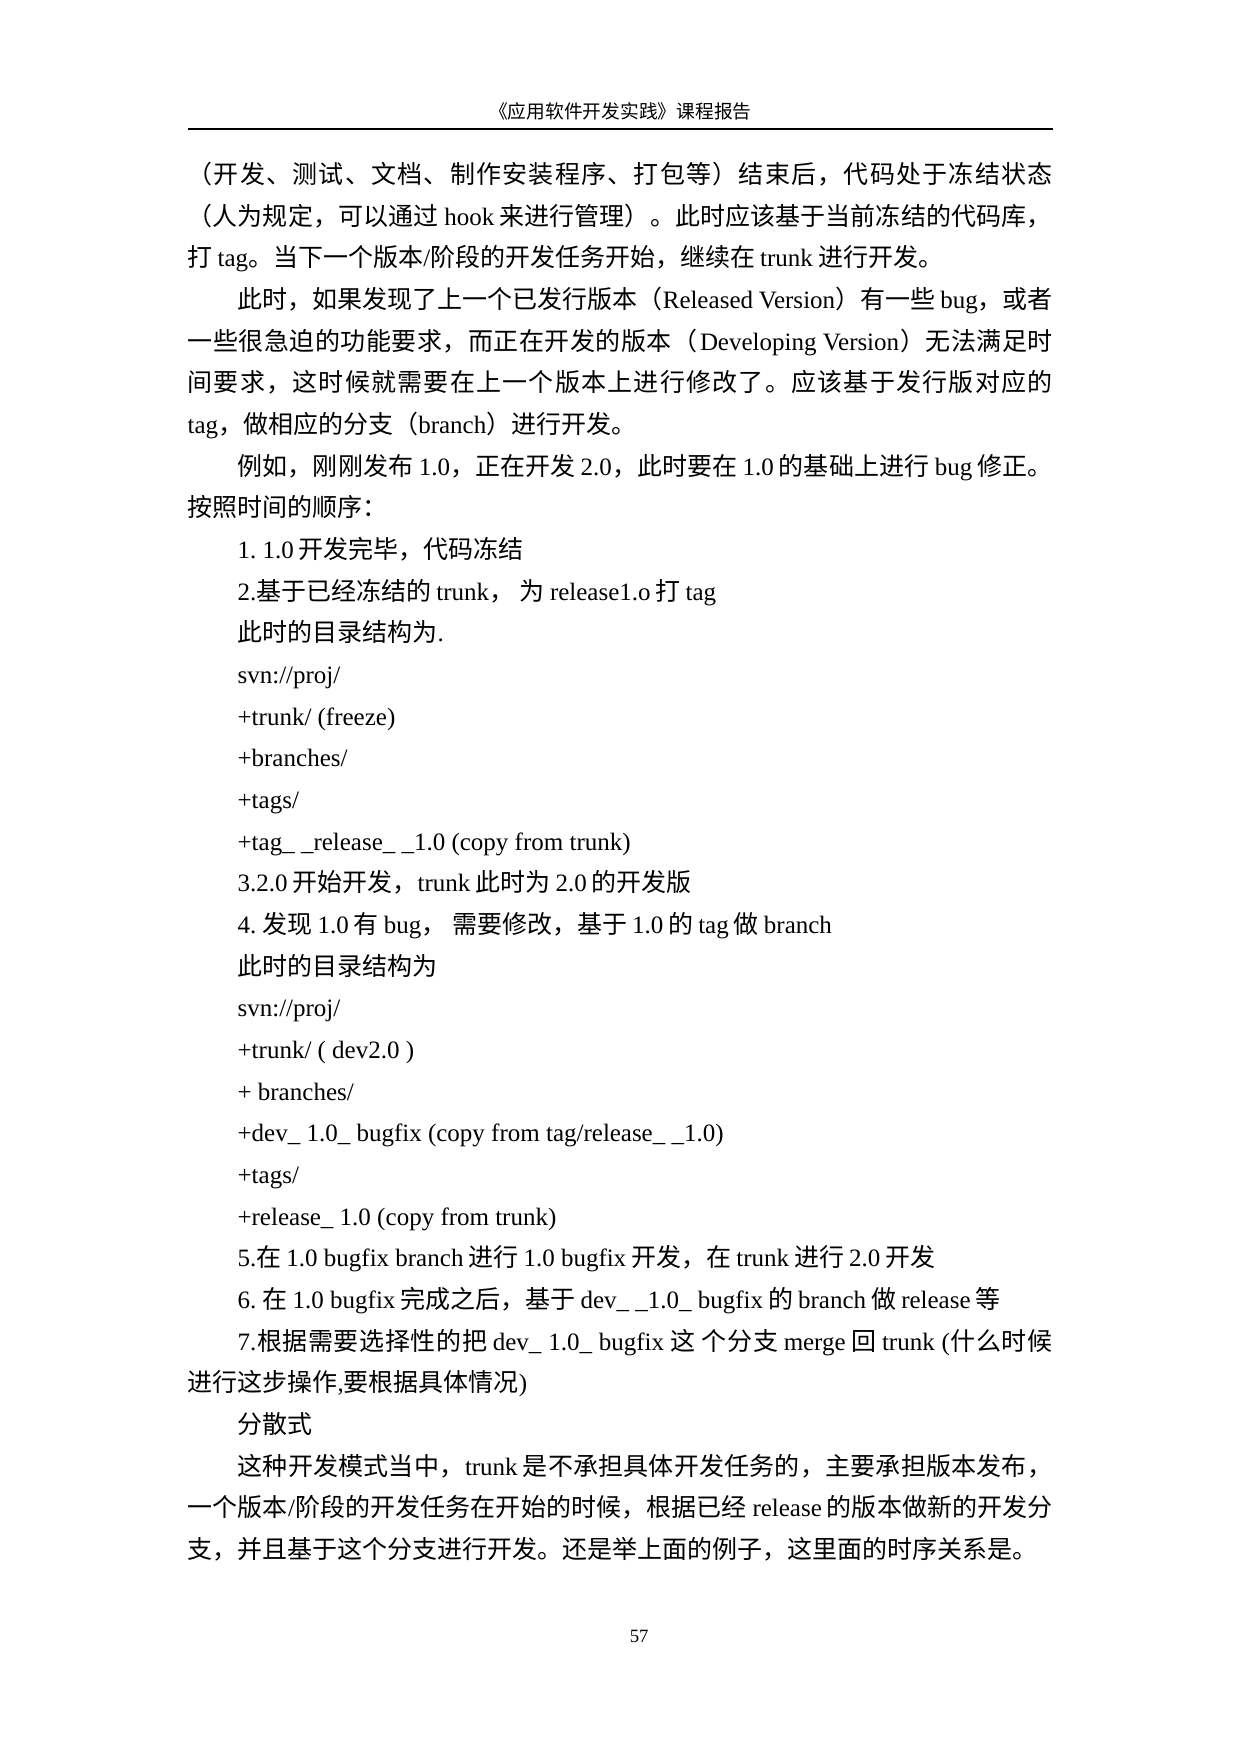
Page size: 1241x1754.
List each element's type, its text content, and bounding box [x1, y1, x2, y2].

text 1. 1.0开发完毕，代码冻结 [187, 525, 1053, 567]
text 这种开发模式当中，trunk是不承担具体开发任务的，主要承担版本发布，一个版本/阶段的开发任务在开始的时候，根据已经release的版本做新的开发分支，并且基于这个分支进行开发。还是举上面的例子，这里面的时序关系是。 [187, 1442, 1053, 1567]
text +branches/ [187, 733, 1053, 775]
text 2.基于已经冻结的trunk， 为release1.o打tag [187, 567, 1053, 608]
text 此时，如果发现了上一个已发行版本（Released Version）有一些bug，或者一些很急迫的功能要求，而正在开发的版本（Developing Version）无法满足时间要求，这时候就需要在上一个版本上进行修改了。应该基于发行版对应的tag，做相应的分支（branch）进行开发。 [187, 275, 1053, 442]
text +tags/ [187, 1150, 1053, 1192]
text +dev_ 1.0_ bugfix (copy from tag/release_ _1.0) [187, 1108, 1053, 1150]
text + branches/ [187, 1067, 1053, 1108]
text 此时的目录结构为. [187, 608, 1053, 650]
text +trunk/ ( dev2.0 ) [187, 1025, 1053, 1067]
text 5.在1.0 bugfix branch进行1.0 bugfix开发，在trunk进行2.0开发 [187, 1233, 1053, 1275]
text svn://proj/ [187, 983, 1053, 1025]
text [187, 150, 1053, 275]
text 此时的目录结构为 [187, 942, 1053, 983]
text 分散式 [187, 1400, 1053, 1442]
text 4. 发现1.0有bug， 需要修改，基于1.0的tag做branch [187, 900, 1053, 942]
text +tag_ _release_ _1.0 (copy from trunk) [187, 817, 1053, 858]
text +trunk/ (freeze) [187, 692, 1053, 733]
text svn://proj/ [187, 650, 1053, 692]
text 7.根据需要选择性的把dev_ 1.0_ bugfix这 个分支merge回trunk (什么时候进行这步操作,要根据具体情况) [187, 1317, 1053, 1400]
text 6. 在1.0 bugfix完成之后，基于dev_ _1.0_ bugfix的branch做release等 [187, 1275, 1053, 1317]
text 例如，刚刚发布1.0，正在开发2.0，此时要在1.0的基础上进行bug修正。按照时间的顺序： [187, 442, 1053, 525]
text 3.2.0开始开发，trunk此时为2.0的开发版 [187, 858, 1053, 900]
text +tags/ [187, 775, 1053, 817]
text +release_ 1.0 (copy from trunk) [187, 1192, 1053, 1233]
